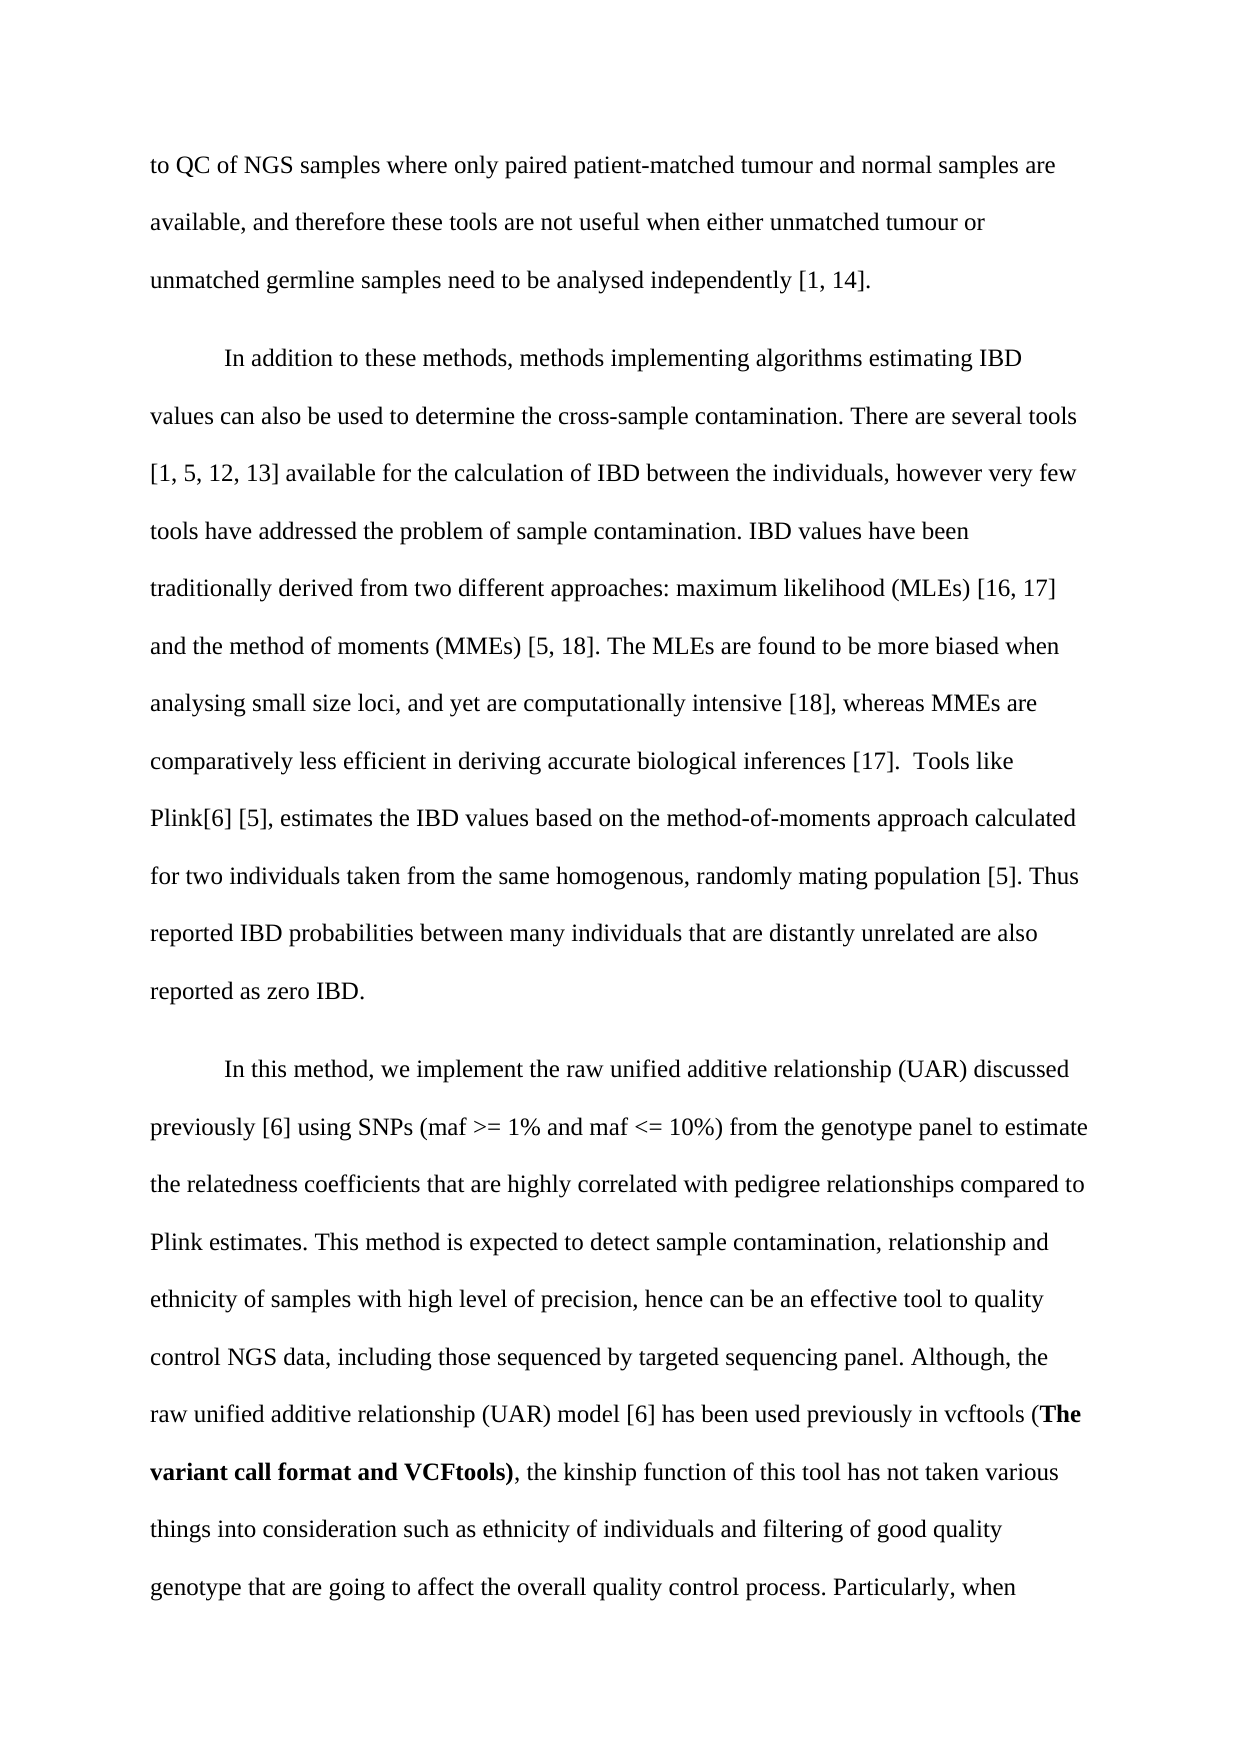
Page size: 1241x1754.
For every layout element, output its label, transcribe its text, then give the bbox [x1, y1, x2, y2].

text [150, 150, 1090, 294]
text In addition to these methods, methods implementing algorithms estimating IBD values can also be used to determine the cross-sample contamination. There are several tools [1, 5, 12, 13] available for the calculation of IBD between the individuals, however very few tools have addressed the problem of sample contamination. IBD values have been traditionally derived from two different approaches: maximum likelihood (MLEs) [16, 17] and the method of moments (MMEs) [5, 18]. The MLEs are found to be more biased when analysing small size loci, and yet are computationally intensive [18], whereas MMEs are comparatively less efficient in deriving accurate biological inferences [17]. Tools like Plink[6] [5], estimates the IBD values based on the method-of-moments approach calculated for two individuals taken from the same homogenous, randomly mating population [5]. Thus reported IBD probabilities between many individuals that are distantly unrelated are also reported as zero IBD. [150, 343, 1090, 1004]
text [150, 1054, 1090, 1600]
